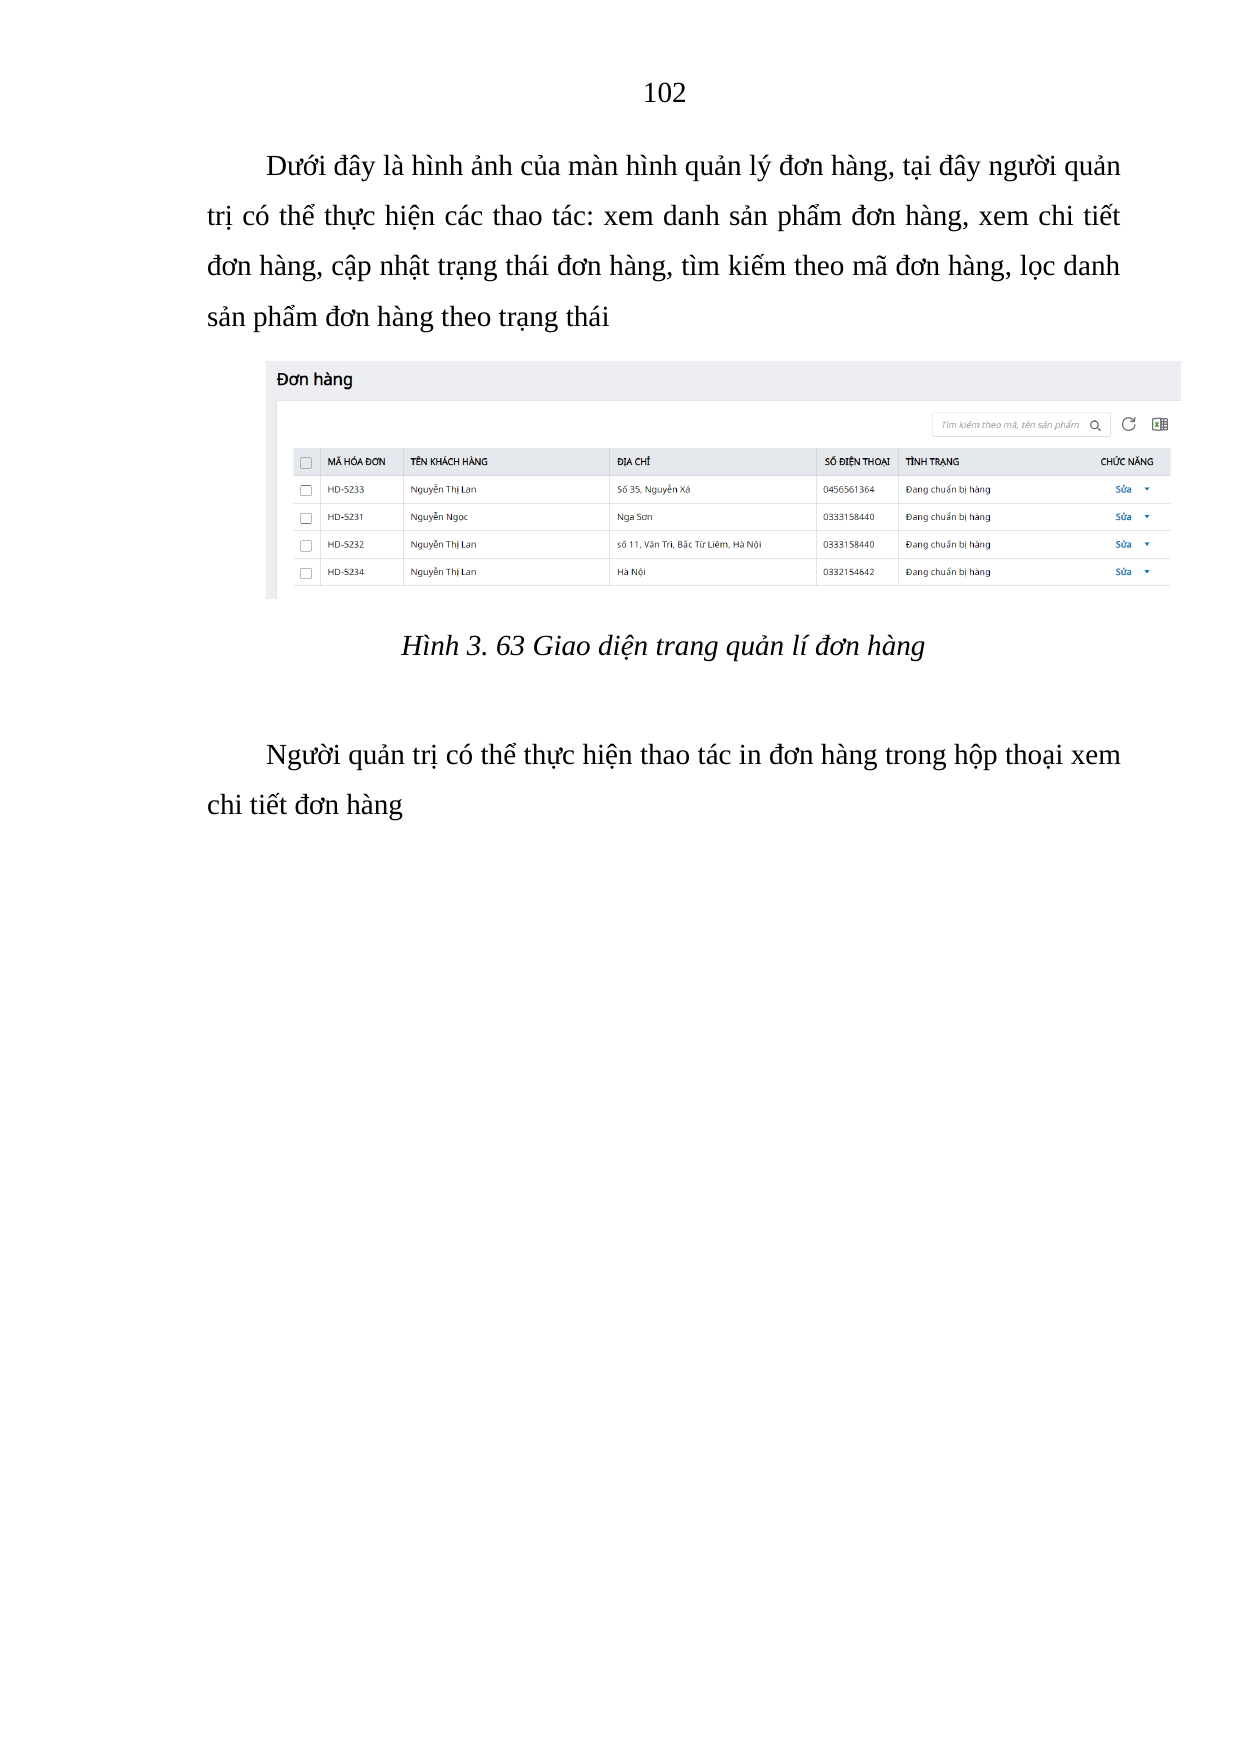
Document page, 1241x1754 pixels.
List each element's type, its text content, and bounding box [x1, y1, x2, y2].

text Dưới đây là hình ảnh của màn hình quản lý đơn hàng, tại đây người quản trị có thể thực hiện các thao tác: xem danh sản phẩm đơn hàng, xem chi tiết đơn hàng, cập nhật trạng thái đơn hàng, tìm kiếm theo mã đơn hàng, lọc danh sản phẩm đơn hàng theo trạng thái [207, 148, 1122, 332]
picture [265, 361, 1182, 599]
text Người quản trị có thể thực hiện thao tác in đơn hàng trong hộp thoại xem chi tiết đơn hàng [207, 737, 1122, 821]
